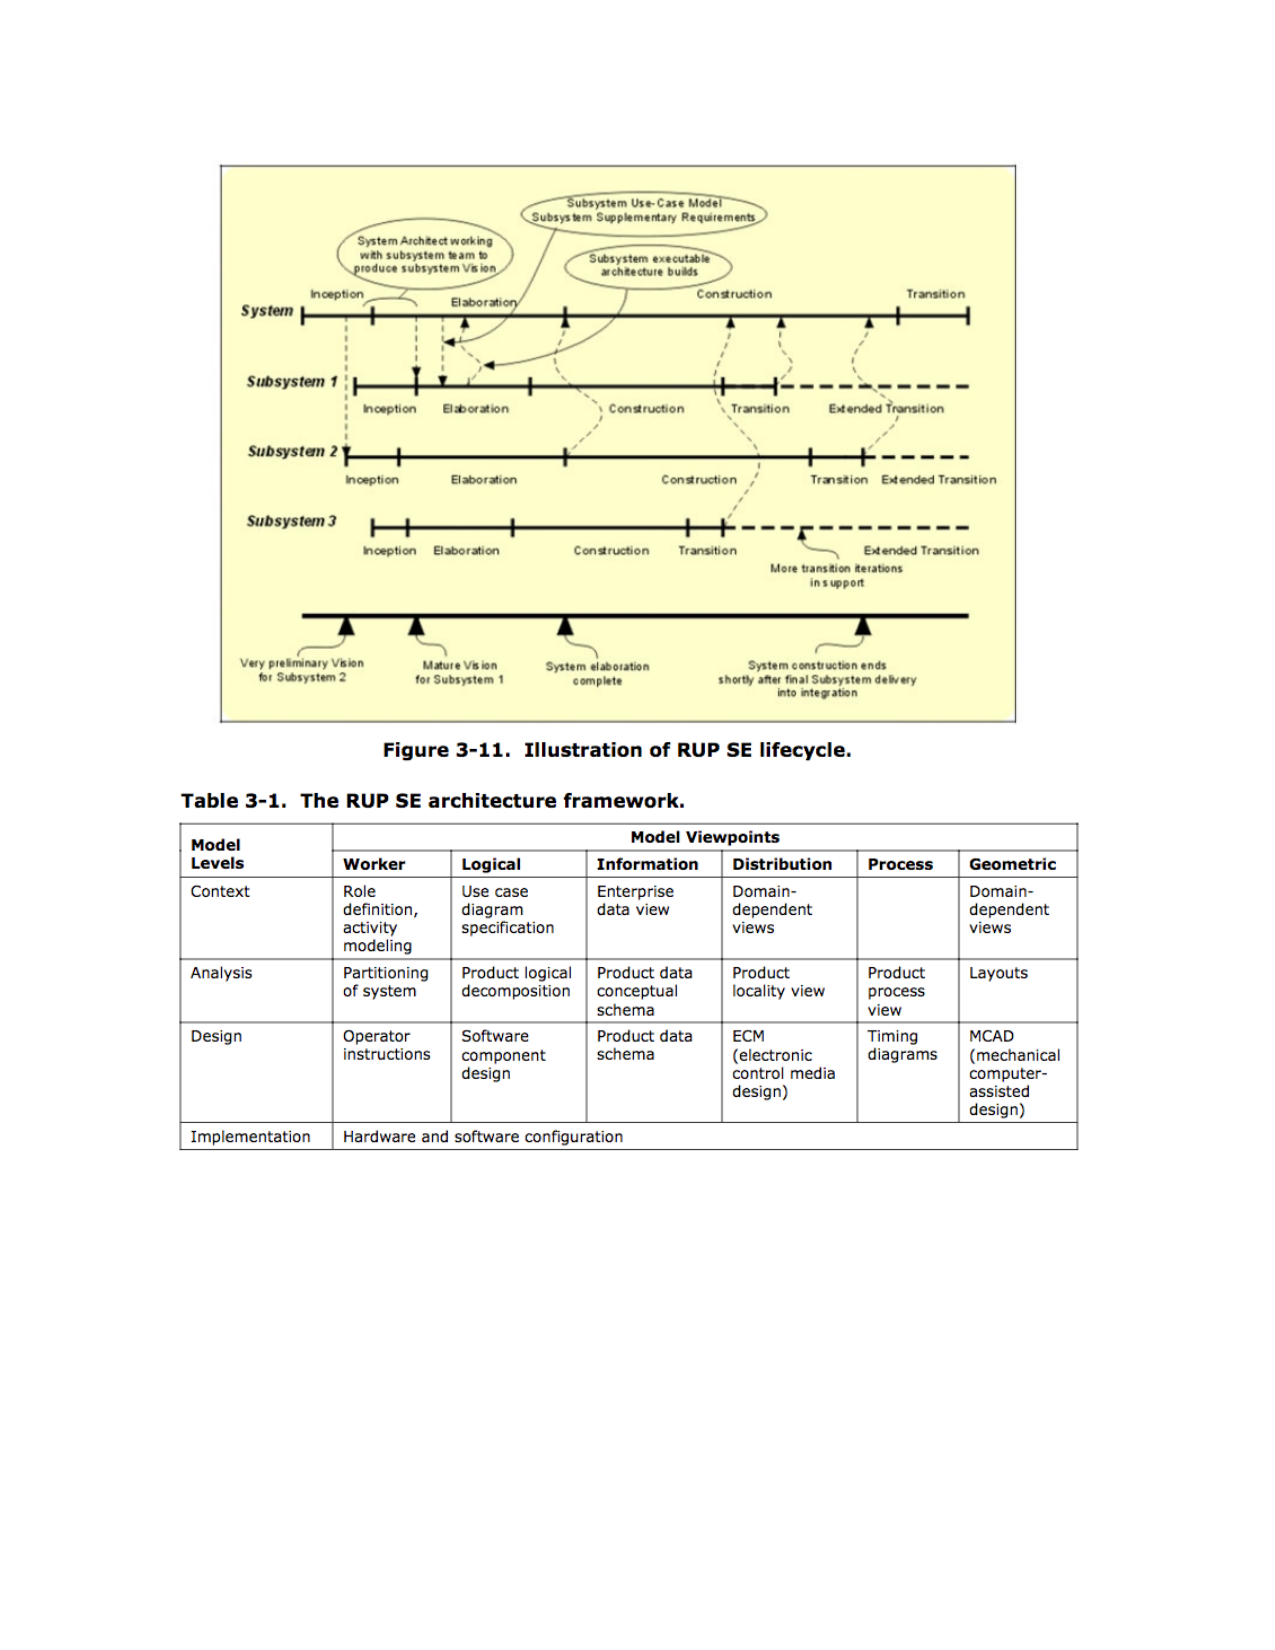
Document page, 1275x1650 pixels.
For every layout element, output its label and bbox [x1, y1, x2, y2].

picture [150, 150, 1125, 1166]
